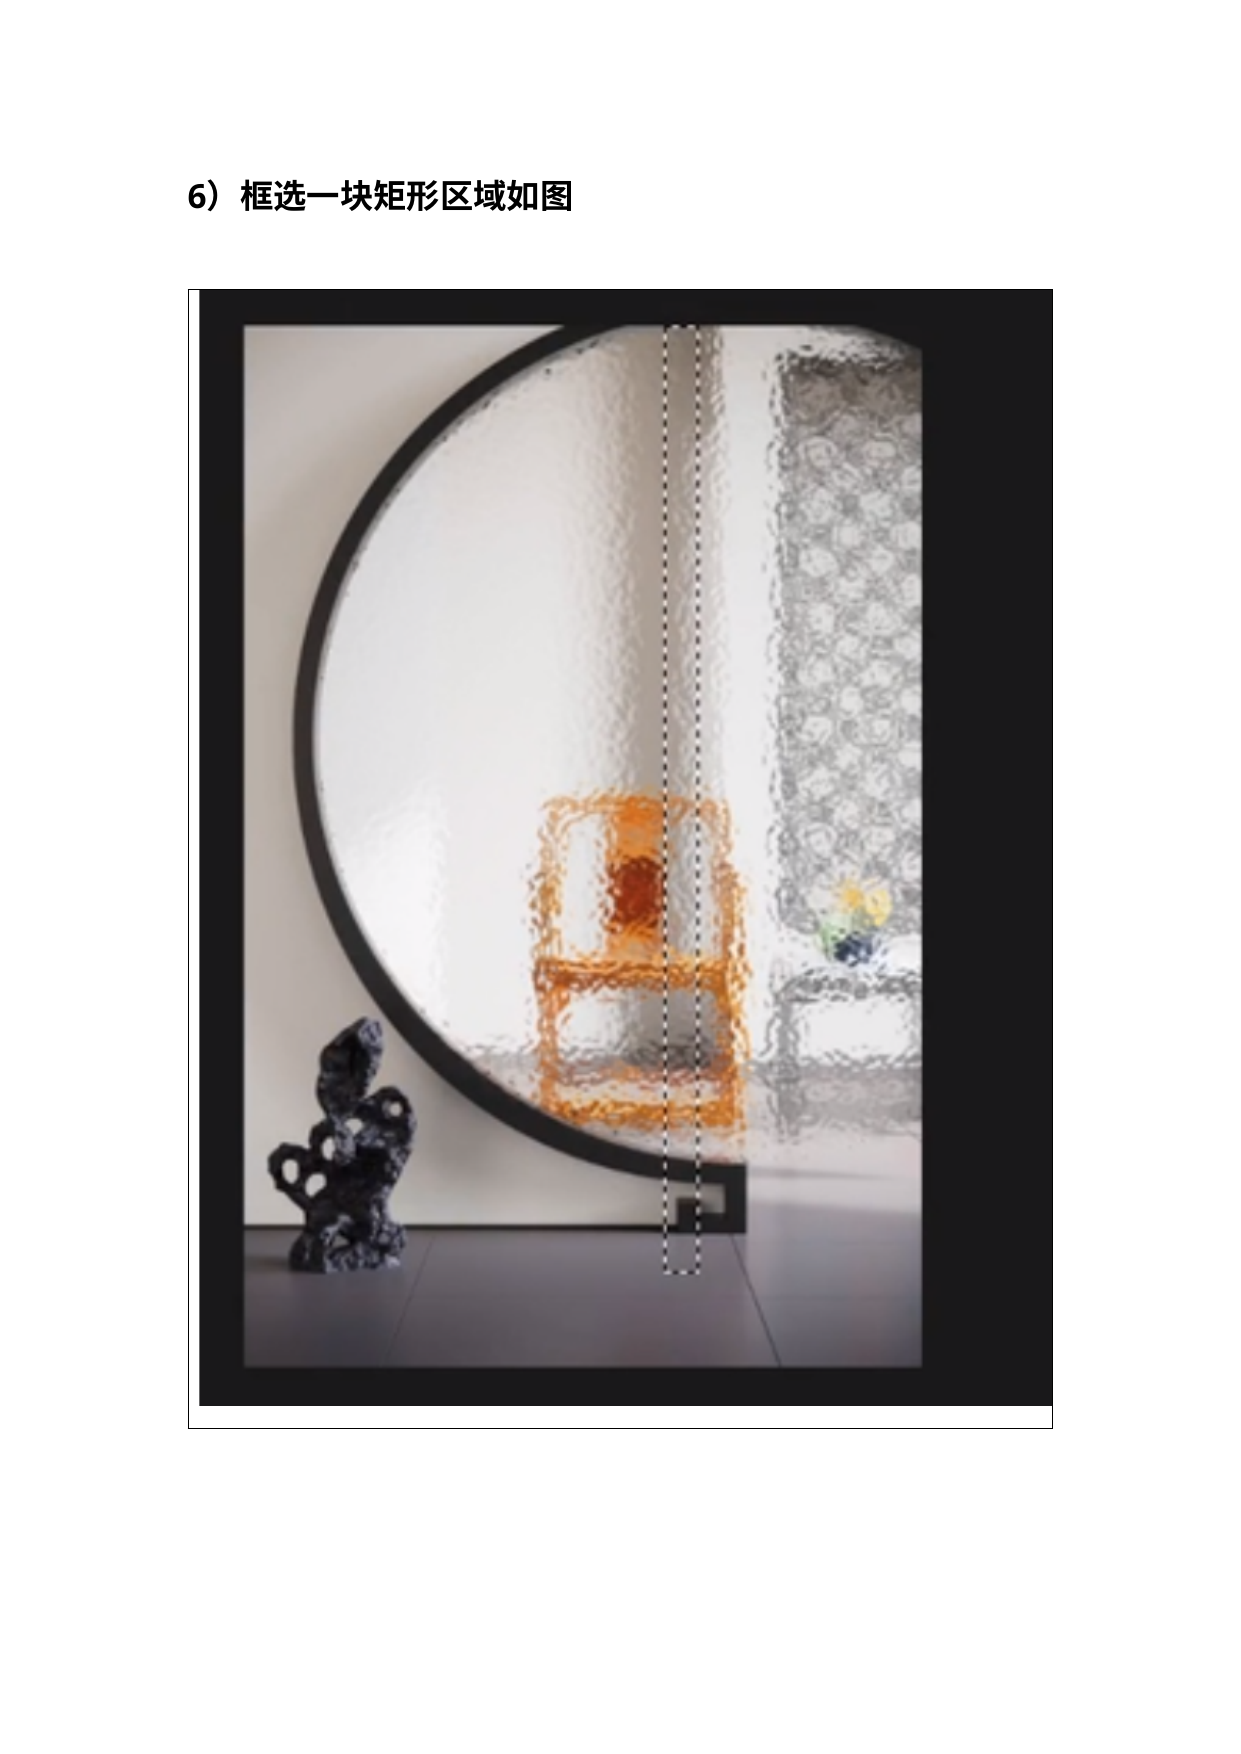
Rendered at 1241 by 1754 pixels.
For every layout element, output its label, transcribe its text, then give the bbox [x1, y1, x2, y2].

picture [199, 290, 1053, 1406]
table_header [189, 290, 1052, 1428]
subtitle 6）框选一块矩形区域如图 [187, 162, 1053, 227]
